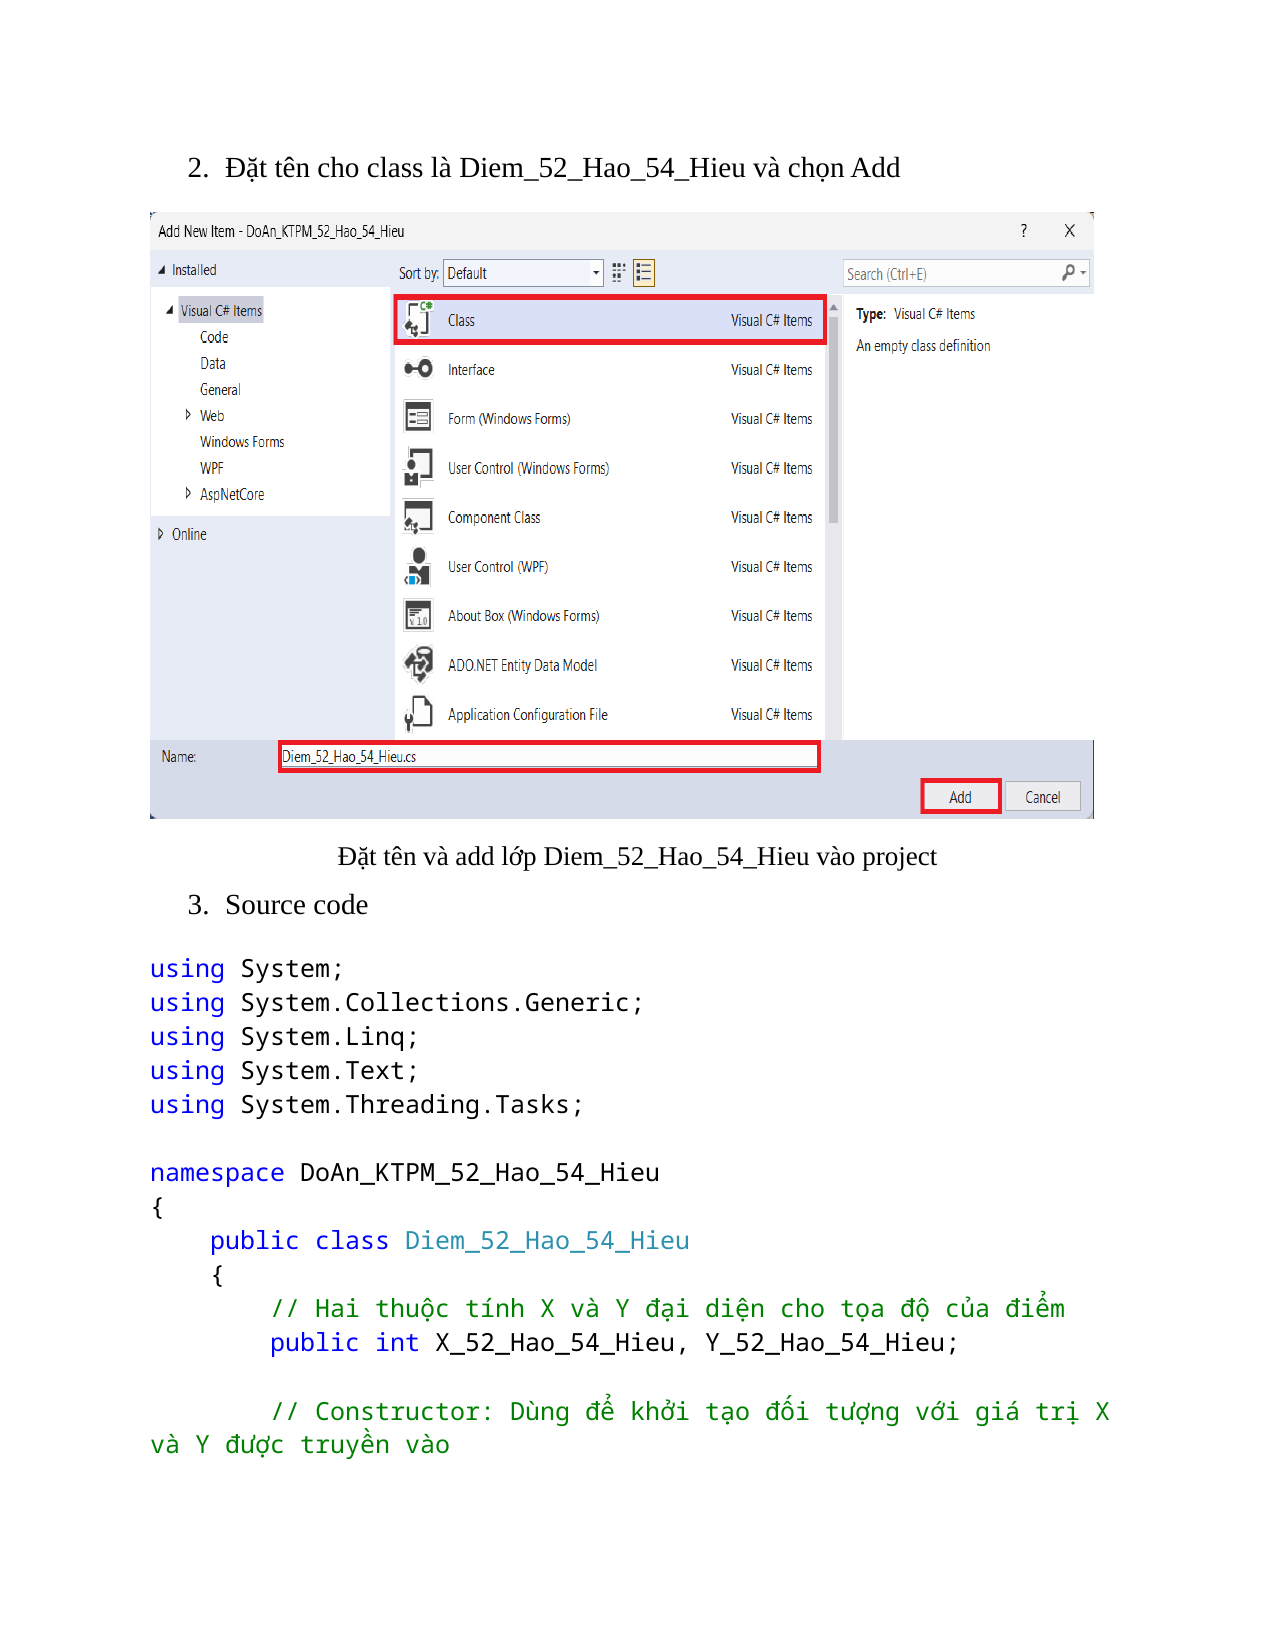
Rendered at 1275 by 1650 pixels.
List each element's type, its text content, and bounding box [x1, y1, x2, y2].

picture [150, 212, 1095, 819]
text using System.Threading.Tasks; [150, 1087, 1125, 1121]
text using System.Text; [150, 1052, 1125, 1087]
text using System.Linq; [150, 1018, 1125, 1052]
text using System.Collections.Generic; [150, 984, 1125, 1018]
subtitle Source code [187, 887, 1125, 921]
text public int X_52_Hao_54_Hieu, Y_52_Hao_54_Hieu; [150, 1325, 1125, 1359]
text { [150, 1257, 1125, 1291]
text // Hai thuộc tính X và Y đại diện cho tọa độ của điểm [150, 1291, 1125, 1325]
text Đặt tên và add lớp Diem_52_Hao_54_Hieu vào project [150, 840, 1125, 871]
text // Constructor: Dùng để khởi tạo đối tượng với giá trị X và Y được truyền vào [150, 1393, 1125, 1461]
subtitle Đặt tên cho class là Diem_52_Hao_54_Hieu và chọn Add [187, 150, 1125, 183]
text { [150, 1189, 1125, 1223]
text public class Diem_52_Hao_54_Hieu [150, 1223, 1125, 1257]
text namespace DoAn_KTPM_52_Hao_54_Hieu [150, 1155, 1125, 1189]
text using System; [150, 950, 1125, 984]
